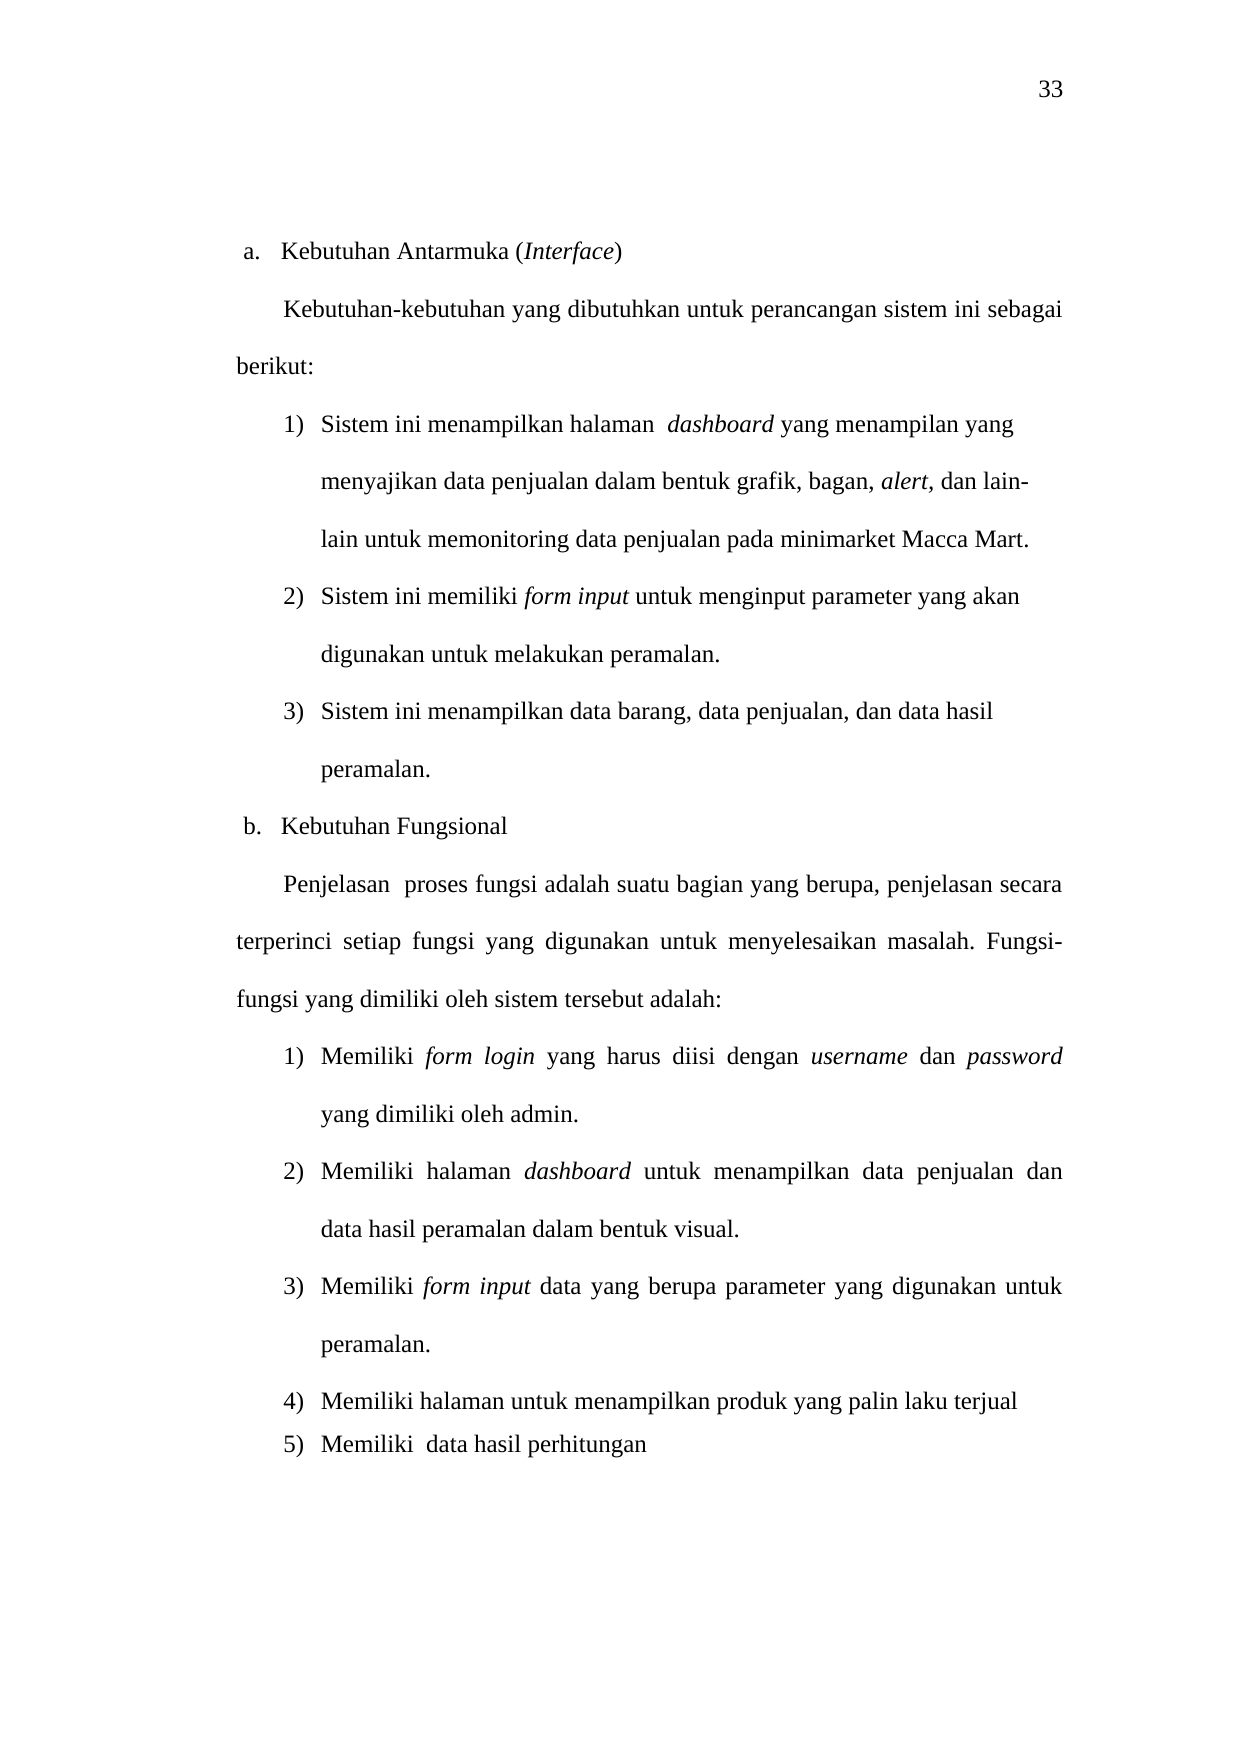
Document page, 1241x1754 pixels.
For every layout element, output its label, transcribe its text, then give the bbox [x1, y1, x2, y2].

list Kebutuhan-kebutuhan yang dibutuhkan untuk perancangan sistem ini sebagai berikut: [236, 294, 1063, 380]
list Memiliki form input data yang berupa parameter yang digunakan untuk peramalan. [283, 1271, 1063, 1357]
list Memiliki halaman dashboard untuk menampilkan data penjualan dan data hasil peramalan dalam bentuk visual. [283, 1156, 1063, 1242]
list Memiliki data hasil perhitungan [283, 1429, 1063, 1458]
list Memiliki form login yang harus diisi dengan username dan password yang dimiliki oleh admin. [283, 1041, 1063, 1127]
list Sistem ini menampilkan halaman dashboard yang menampilan yang menyajikan data penjualan dalam bentuk grafik, bagan, alert, dan lain-lain untuk memonitoring data penjualan pada minimarket Macca Mart. [283, 409, 1063, 552]
list Sistem ini menampilkan data barang, data penjualan, dan data hasil peramalan. [283, 696, 1063, 782]
list Memiliki halaman untuk menampilkan produk yang palin laku terjual [283, 1386, 1063, 1415]
list Sistem ini memiliki form input untuk menginput parameter yang akan digunakan untuk melakukan peramalan. [283, 581, 1063, 667]
list Penjelasan proses fungsi adalah suatu bagian yang berupa, penjelasan secara terperinci setiap fungsi yang digunakan untuk menyelesaikan masalah. Fungsi-fungsi yang dimiliki oleh sistem tersebut adalah: [236, 869, 1063, 1012]
list Kebutuhan Fungsional [243, 811, 1063, 840]
list Kebutuhan Antarmuka (Interface) [243, 236, 1063, 265]
